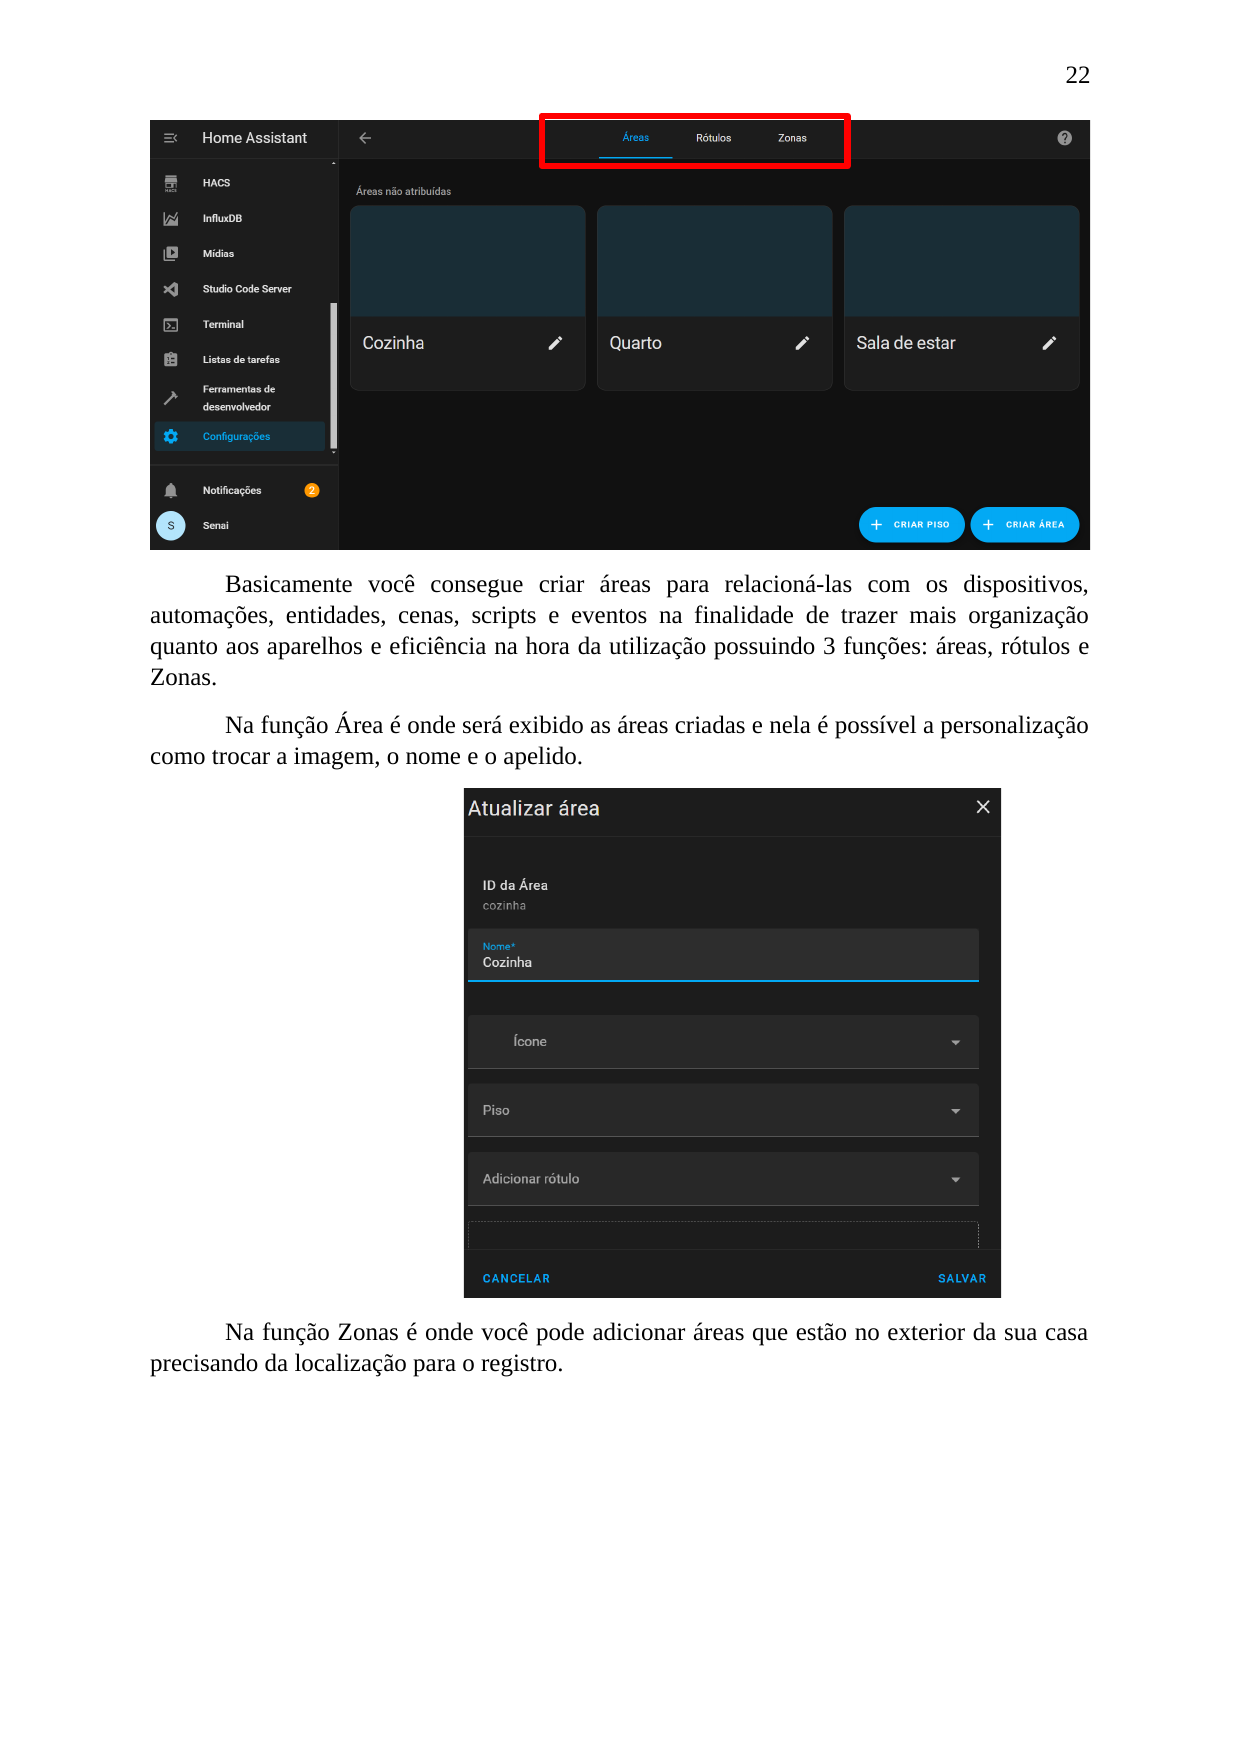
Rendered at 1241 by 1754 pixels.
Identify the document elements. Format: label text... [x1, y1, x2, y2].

text Na função Zonas é onde você pode adicionar áreas que estão no exterior da sua casa precisando da localização para o registro. [150, 1317, 1090, 1377]
picture [463, 788, 1002, 1298]
text Na função Área é onde será exibido as áreas criadas e nela é possível a personalização como trocar a imagem, o nome e o apelido. [150, 710, 1090, 769]
picture [545, 120, 844, 163]
text Basicamente você consegue criar áreas para relacioná-las com os dispositivos, automações, entidades, cenas, scripts e eventos na finalidade de trazer mais organização quanto aos aparelhos e eficiência na hora da utilização possuindo 3 funções: áreas, rótulos e Zonas. [150, 569, 1090, 691]
picture [150, 120, 1091, 550]
